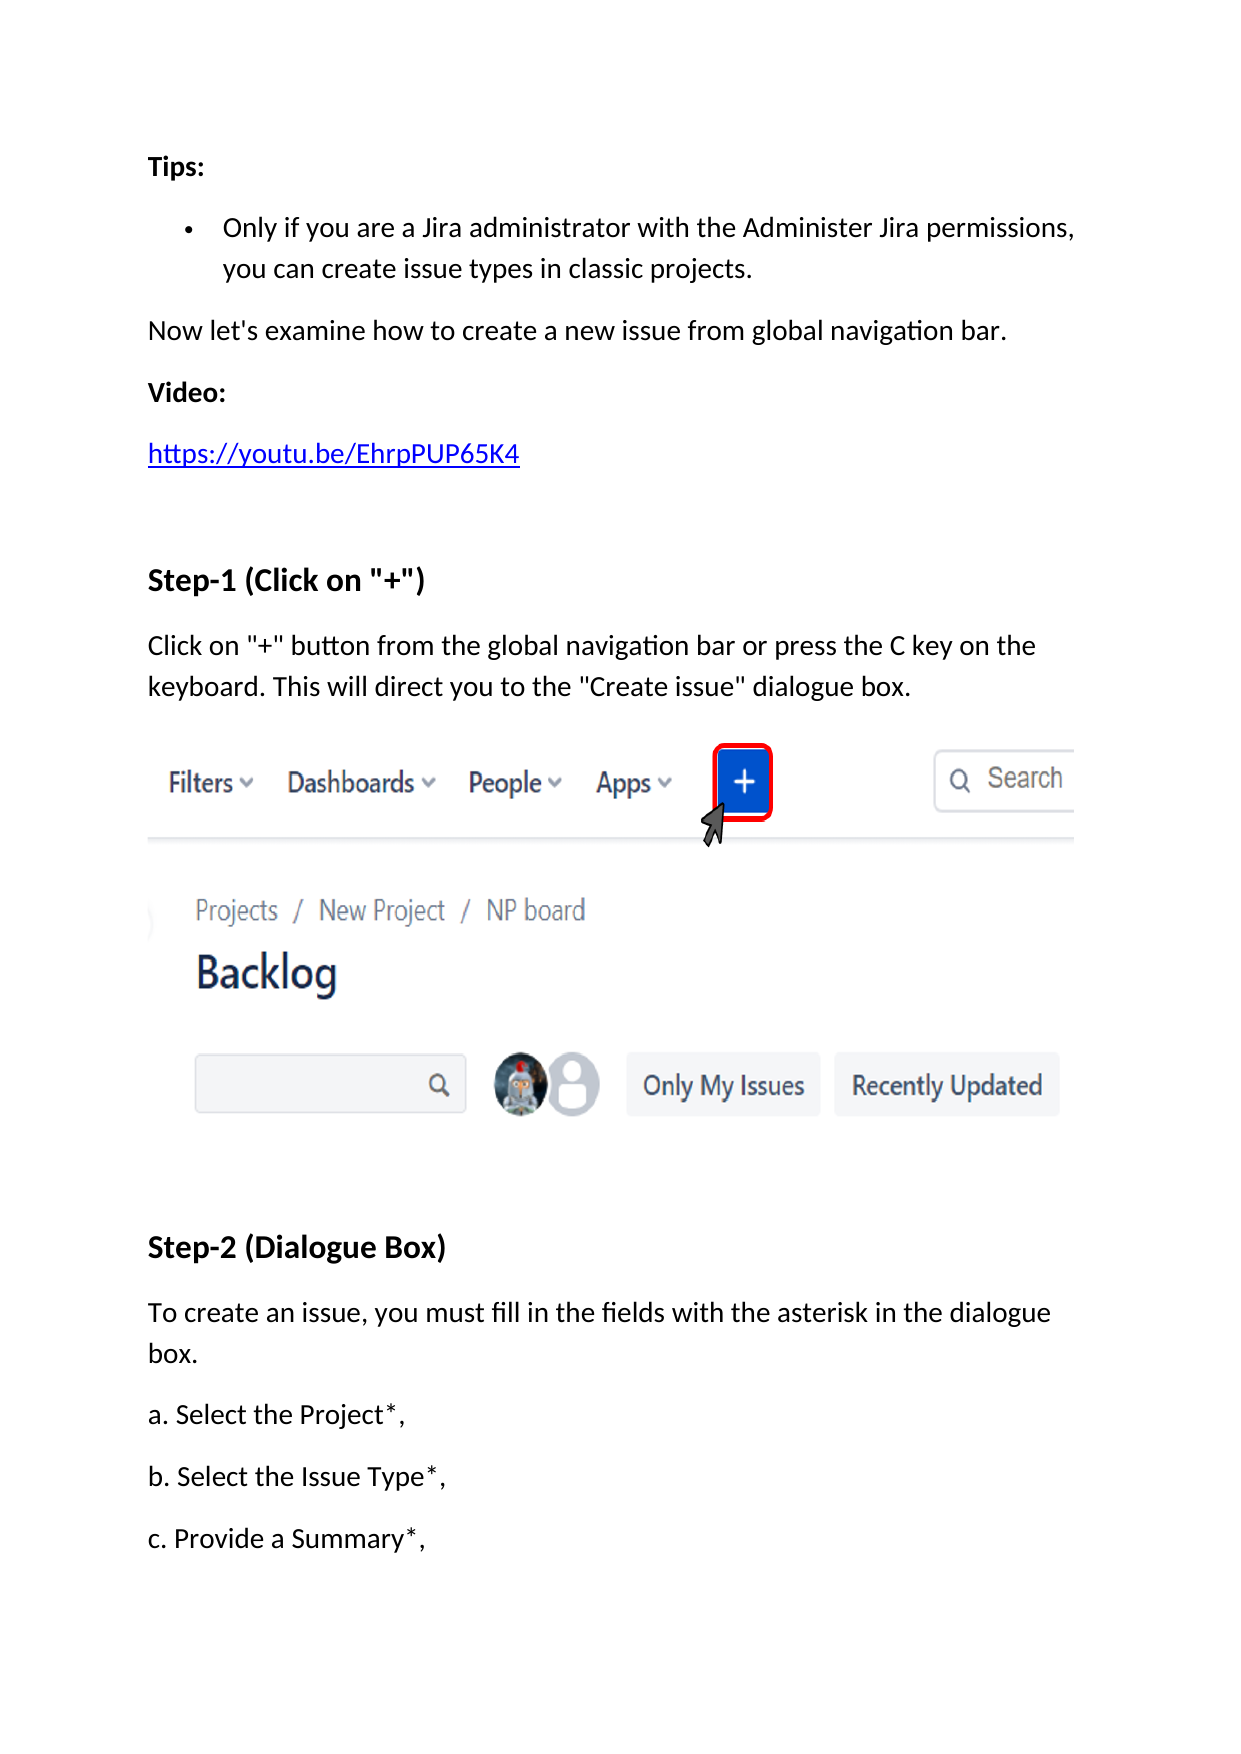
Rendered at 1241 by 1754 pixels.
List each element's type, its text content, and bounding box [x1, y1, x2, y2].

text Tips: [148, 148, 1093, 183]
text a. Select the Project*, [148, 1396, 1093, 1432]
list Only if you are a Jira administrator with the Administer Jira permissions, you can create issue types in classic projects. [185, 209, 1093, 286]
picture [147, 729, 1074, 1147]
text https://youtu.be/EhrpPUP65K4 [148, 436, 1093, 471]
text Video: [148, 374, 1093, 409]
text Step-2 (Dialogue Box) [148, 1226, 1093, 1267]
text Click on "+" button from the global navigation bar or press the C key on the keyboard. This will direct you to the "Create issue" dialogue box. [148, 627, 1093, 703]
text c. Provide a Summary*, [148, 1520, 1093, 1556]
text To create an issue, you must fill in the fields with the asterisk in the dialogue box. [148, 1294, 1093, 1370]
text b. Select the Issue Type*, [148, 1458, 1093, 1494]
text Now let's examine how to create a new issue from global navigation bar. [148, 312, 1093, 348]
text Step-1 (Click on "+") [148, 559, 1093, 600]
